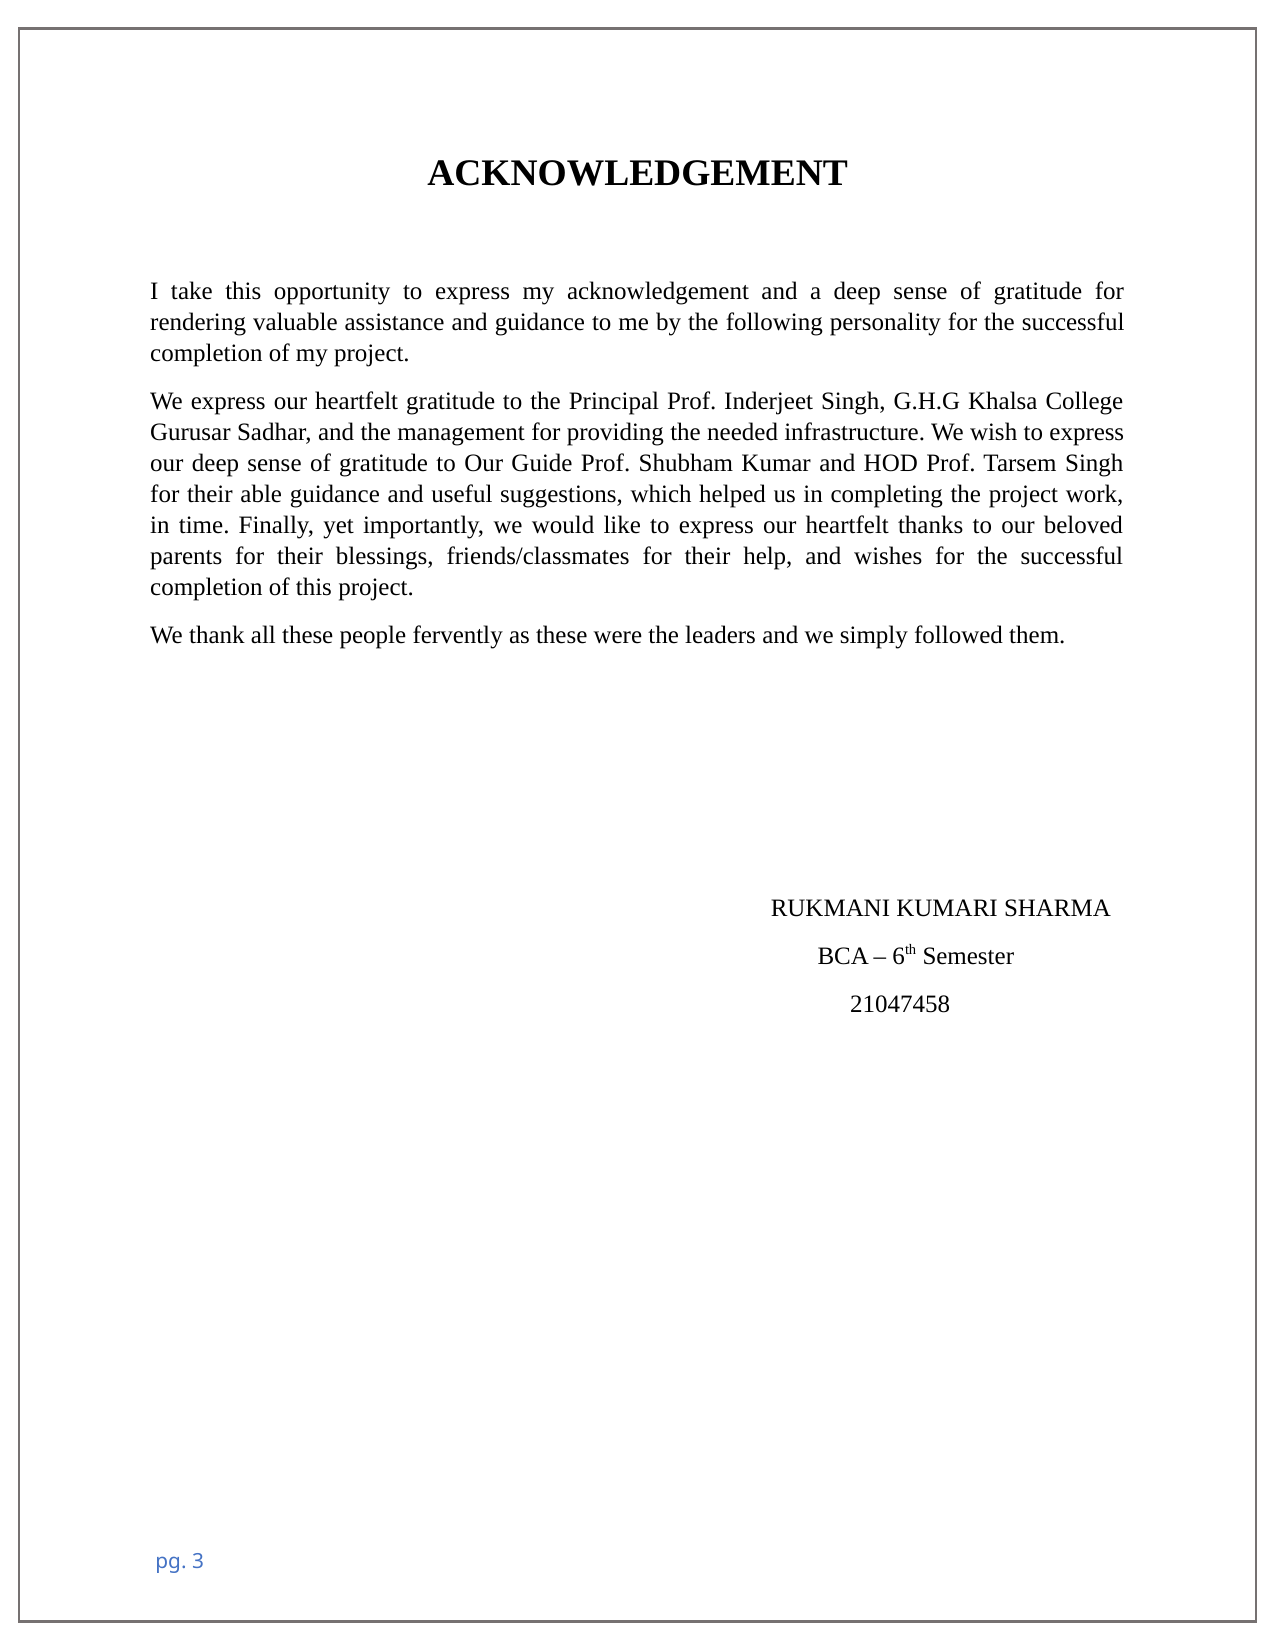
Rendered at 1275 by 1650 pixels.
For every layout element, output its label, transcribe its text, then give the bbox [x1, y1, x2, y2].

text 21047458 [150, 989, 1125, 1018]
text BCA – 6th Semester [150, 941, 1125, 970]
text I take this opportunity to express my acknowledgement and a deep sense of gratitude for rendering valuable assistance and guidance to me by the following personality for the successful completion of my project. [150, 276, 1125, 367]
text We thank all these people fervently as these were the leaders and we simply followed them. [150, 620, 1125, 649]
text We express our heartfelt gratitude to the Principal Prof. Inderjeet Singh, G.H.G Khalsa College Gurusar Sadhar, and the management for providing the needed infrastructure. We wish to express our deep sense of gratitude to Our Guide Prof. Shubham Kumar and HOD Prof. Tarsem Singh for their able guidance and useful suggestions, which helped us in completing the project work, in time. Finally, yet importantly, we would like to express our heartfelt thanks to our beloved parents for their blessings, friends/classmates for their help, and wishes for the successful completion of this project. [150, 386, 1125, 601]
text ACKNOWLEDGEMENT [150, 150, 1125, 193]
text RUKMANI KUMARI SHARMA [150, 893, 1125, 922]
